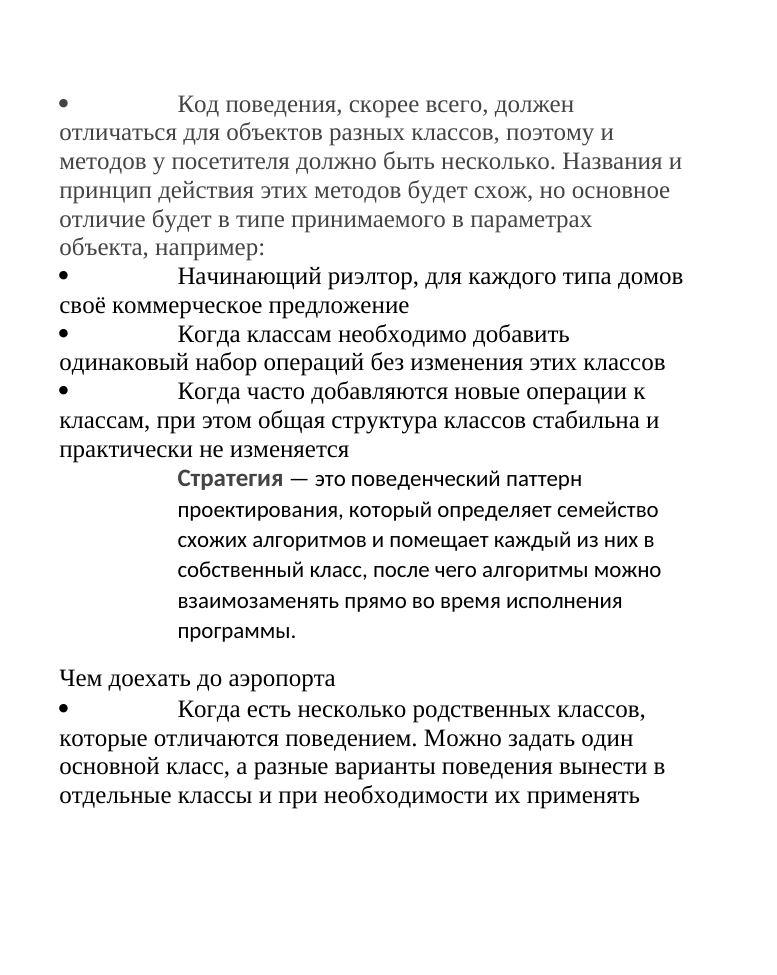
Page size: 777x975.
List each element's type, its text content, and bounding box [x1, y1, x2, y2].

text Чем доехать до аэропорта [59, 663, 688, 692]
list Когда часто добавляются новые операции к классам, при этом общая структура классов стабильна и практически не изменяется [59, 376, 688, 462]
list Когда есть несколько родственных классов, которые отличаются поведением. Можно задать один основной класс, а разные варианты поведения вынести в отдельные классы и при необходимости их применять [59, 694, 688, 809]
list Код поведения, скорее всего, должен отличаться для объектов разных классов, поэтому и методов у посетителя должно быть несколько. Названия и принцип действия этих методов будет схож, но основное отличие будет в типе принимаемого в параметрах объекта, например: [59, 89, 688, 261]
text Стратегия — это поведенческий паттерн проектирования, который определяет семейство схожих алгоритмов и помещает каждый из них в собственный класс, после чего алгоритмы можно взаимозаменять прямо во время исполнения программы. [177, 462, 688, 644]
list Когда классам необходимо добавить одинаковый набор операций без изменения этих классов [59, 319, 688, 376]
list Начинающий риэлтор, для каждого типа домов своё коммерческое предложение [59, 261, 688, 319]
